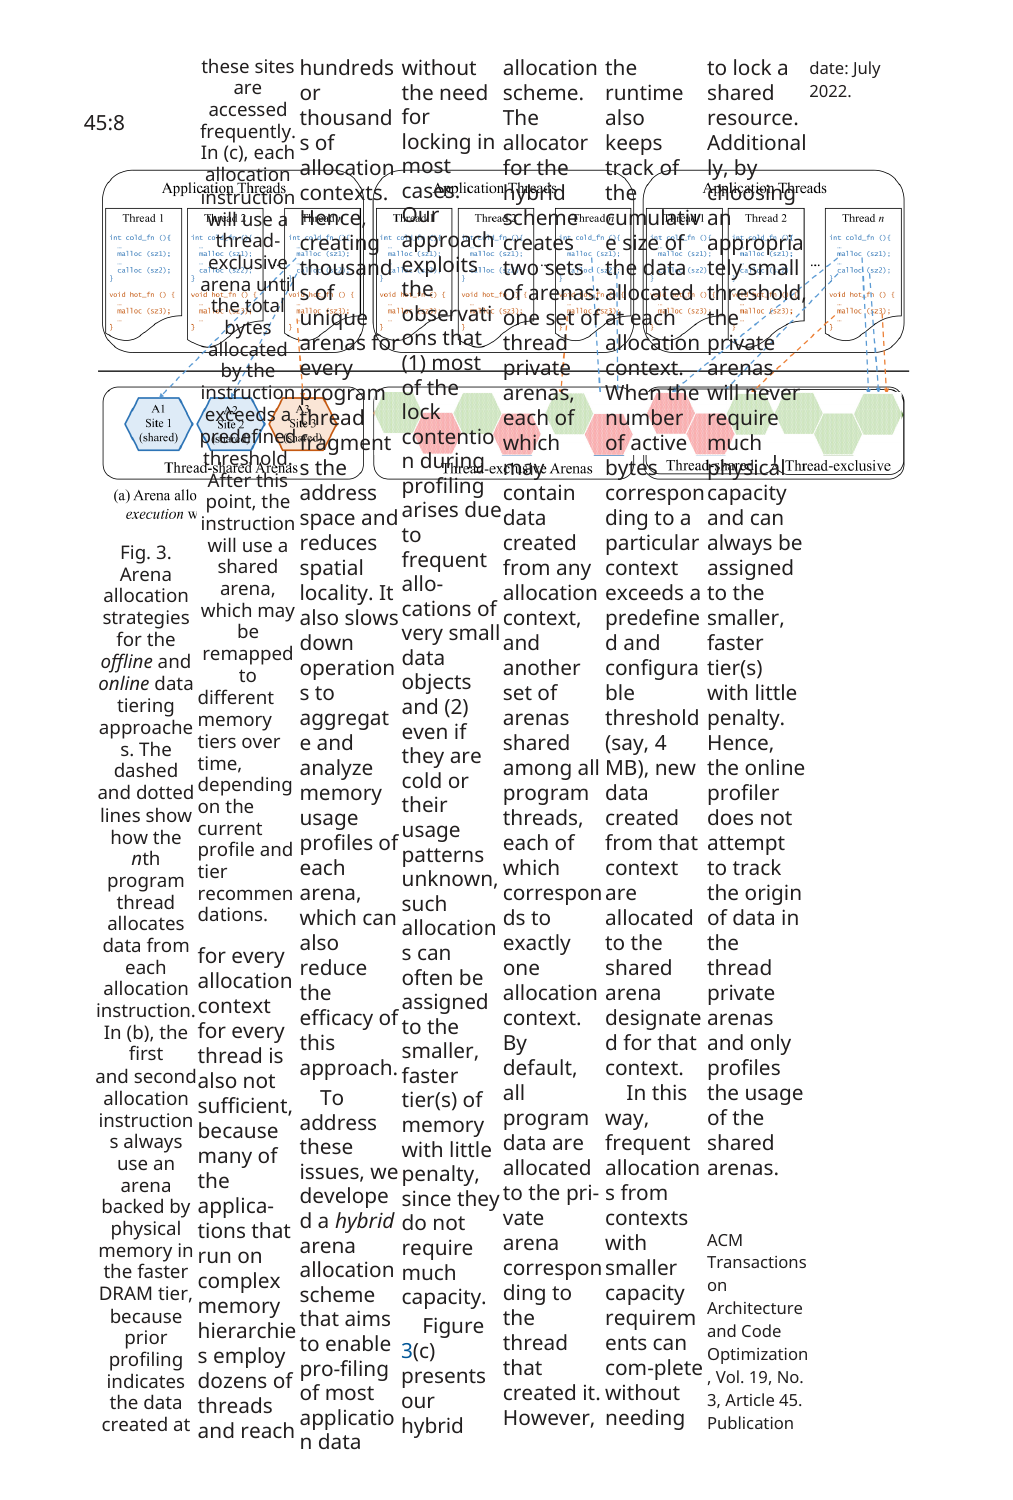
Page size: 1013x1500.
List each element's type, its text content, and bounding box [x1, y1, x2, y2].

text because prior profiling indicates the data created at these sites are accessed frequently. In (c), each allocation [95, 1306, 197, 1436]
text and second allocation instructions always use an arena backed by physical memory in the faster DRAM tier, [95, 1066, 197, 1305]
picture [809, 168, 911, 480]
text Figure 3(c) presents our hybrid allocation scheme. The allocator for the hybrid scheme creates two sets of arenas: one set of thread private arenas, each of which may contain data created from any allocation context, and another set of arenas shared among all program threads, each of which corresponds to exactly one allocation context. By default, all program data are allocated to the pri-vate arena corresponding to the thread that created it. However, the runtime also keeps track of the cumulative size of the data allocated at each allocation context. When the number of active bytes corresponding to a particular context exceeds a predefined and configurable threshold (say, 4 MB), new data created from that context are allocated to the shared arena designated for that context. In this way, frequent allocations from contexts with smaller capacity requirements can com-plete without needing to lock a shared resource. Additionally, by choosing an appropriately small threshold, the private arenas will never require much physical capacity and can always be assigned to the smaller, faster tier(s) with little penalty. Hence, the online profiler does not attempt to track the origin of data in the thread private arenas and only profiles the usage of the shared arenas. [401, 56, 809, 1438]
text predefined threshold. After this point, the instruction will use a shared arena, which may be remapped to [197, 426, 299, 686]
text ACM Transactions on Architecture and Code Optimization, Vol. 19, No. 3, Article 45. Publication date: July 2022. [707, 1228, 809, 1434]
text lines show how the nth program thread allocates data from each allocation instruction. In (b), the first [95, 805, 197, 1065]
picture [112, 489, 197, 523]
text To address these issues, we developed a hybrid arena allocation scheme that aims to enable pro-filing of most application data without the need for locking in most cases. Our approach exploits the observations that (1) most of the lock contention during profiling arises due to frequent allo-cations of very small data objects and (2) even if they are cold or their usage patterns unknown, such allocations can often be assigned to the smaller, faster tier(s) of memory with little penalty, since they do not require much capacity. [299, 56, 503, 1455]
text different memory tiers over time, depending on the current profile and tier recommendations. [197, 688, 299, 926]
text instruction will use a thread-exclusive arena until the total bytes allocated by the instruction exceeds a [197, 187, 299, 425]
text because prior profiling indicates the data created at these sites are accessed frequently. In (c), each allocation [197, 56, 299, 186]
table_header 45:8 [84, 111, 197, 312]
text Fig. 3. Arena allocation strategies for the offline and online data tiering approaches. The dashed and dotted [95, 542, 197, 804]
table_cell [84, 313, 197, 529]
text for every allocation context for every thread is also not sufficient, because many of the applica-tions that run on complex memory hierarchies employ dozens of threads and reach hundreds or thousands of allocation contexts. Hence, creating thousands of unique arenas for every program thread fragments the address space and reduces spatial locality. It also slows down operations to aggregate and analyze memory usage profiles of each arena, which can also reduce the efficacy of this approach. [197, 56, 401, 1444]
